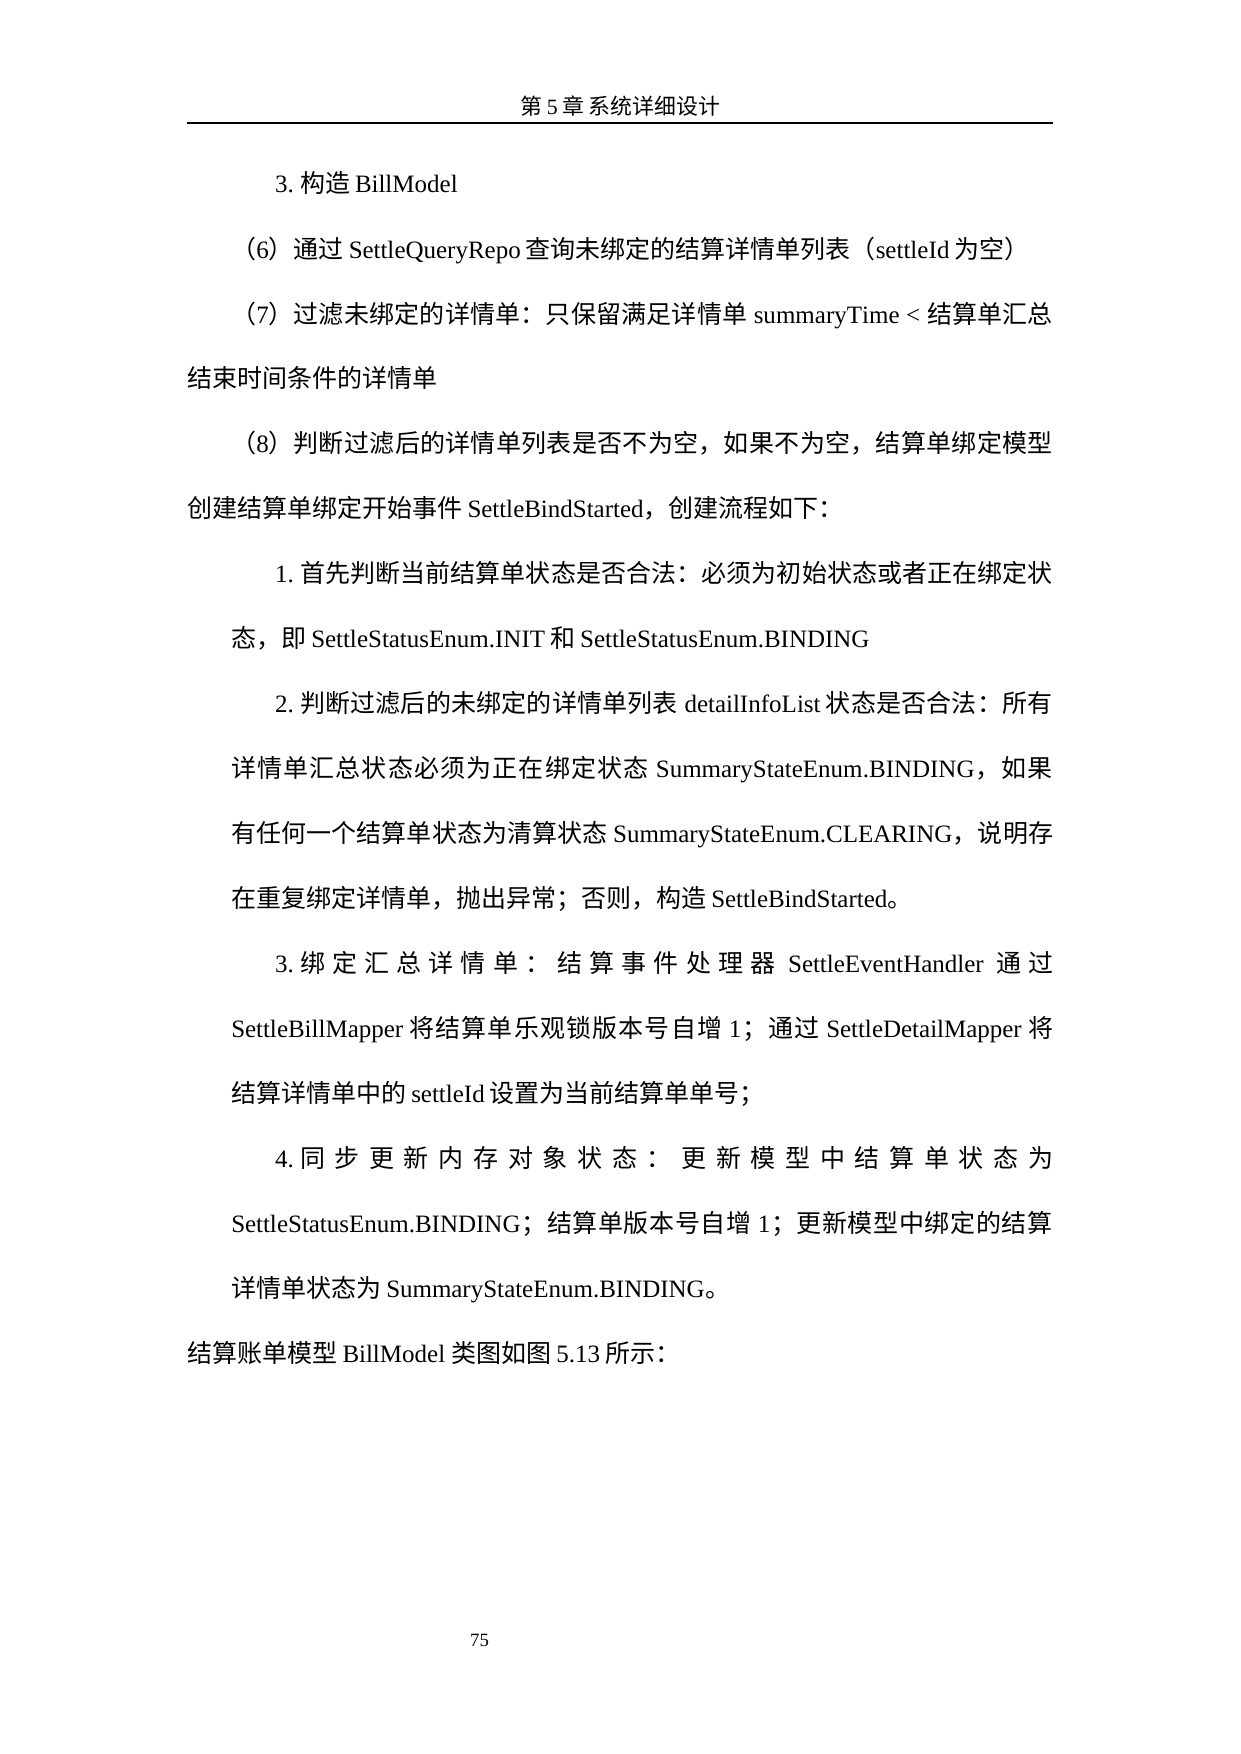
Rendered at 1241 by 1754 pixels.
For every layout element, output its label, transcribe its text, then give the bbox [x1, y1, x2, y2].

list 结算账单模型BillModel 类图如图5.13所示： [187, 1320, 1053, 1385]
list 判断过滤后的未绑定的详情单列表detailInfoList状态是否合法：所有详情单汇总状态必须为正在绑定状态SummaryStateEnum.BINDING，如果有任何一个结算单状态为清算状态SummaryStateEnum.CLEARING，说明存在重复绑定详情单，抛出异常；否则，构造SettleBindStarted。 [231, 670, 1053, 930]
list 绑定汇总详情单：结算事件处理器SettleEventHandler通过SettleBillMapper将结算单乐观锁版本号自增1；通过SettleDetailMapper将结算详情单中的settleId设置为当前结算单单号； [231, 930, 1053, 1125]
list 通过SettleQueryRepo查询未绑定的结算详情单列表（settleId为空） [187, 215, 1053, 280]
list 判断过滤后的详情单列表是否不为空，如果不为空，结算单绑定模型创建结算单绑定开始事件SettleBindStarted，创建流程如下： [187, 410, 1053, 540]
list 构造BillModel [231, 150, 1053, 215]
list 首先判断当前结算单状态是否合法：必须为初始状态或者正在绑定状态，即SettleStatusEnum.INIT和SettleStatusEnum.BINDING [231, 540, 1053, 670]
list 过滤未绑定的详情单：只保留满足详情单summaryTime < 结算单汇总结束时间条件的详情单 [187, 280, 1053, 410]
list 同步更新内存对象状态：更新模型中结算单状态为SettleStatusEnum.BINDING；结算单版本号自增1；更新模型中绑定的结算详情单状态为SummaryStateEnum.BINDING。 [231, 1125, 1053, 1320]
